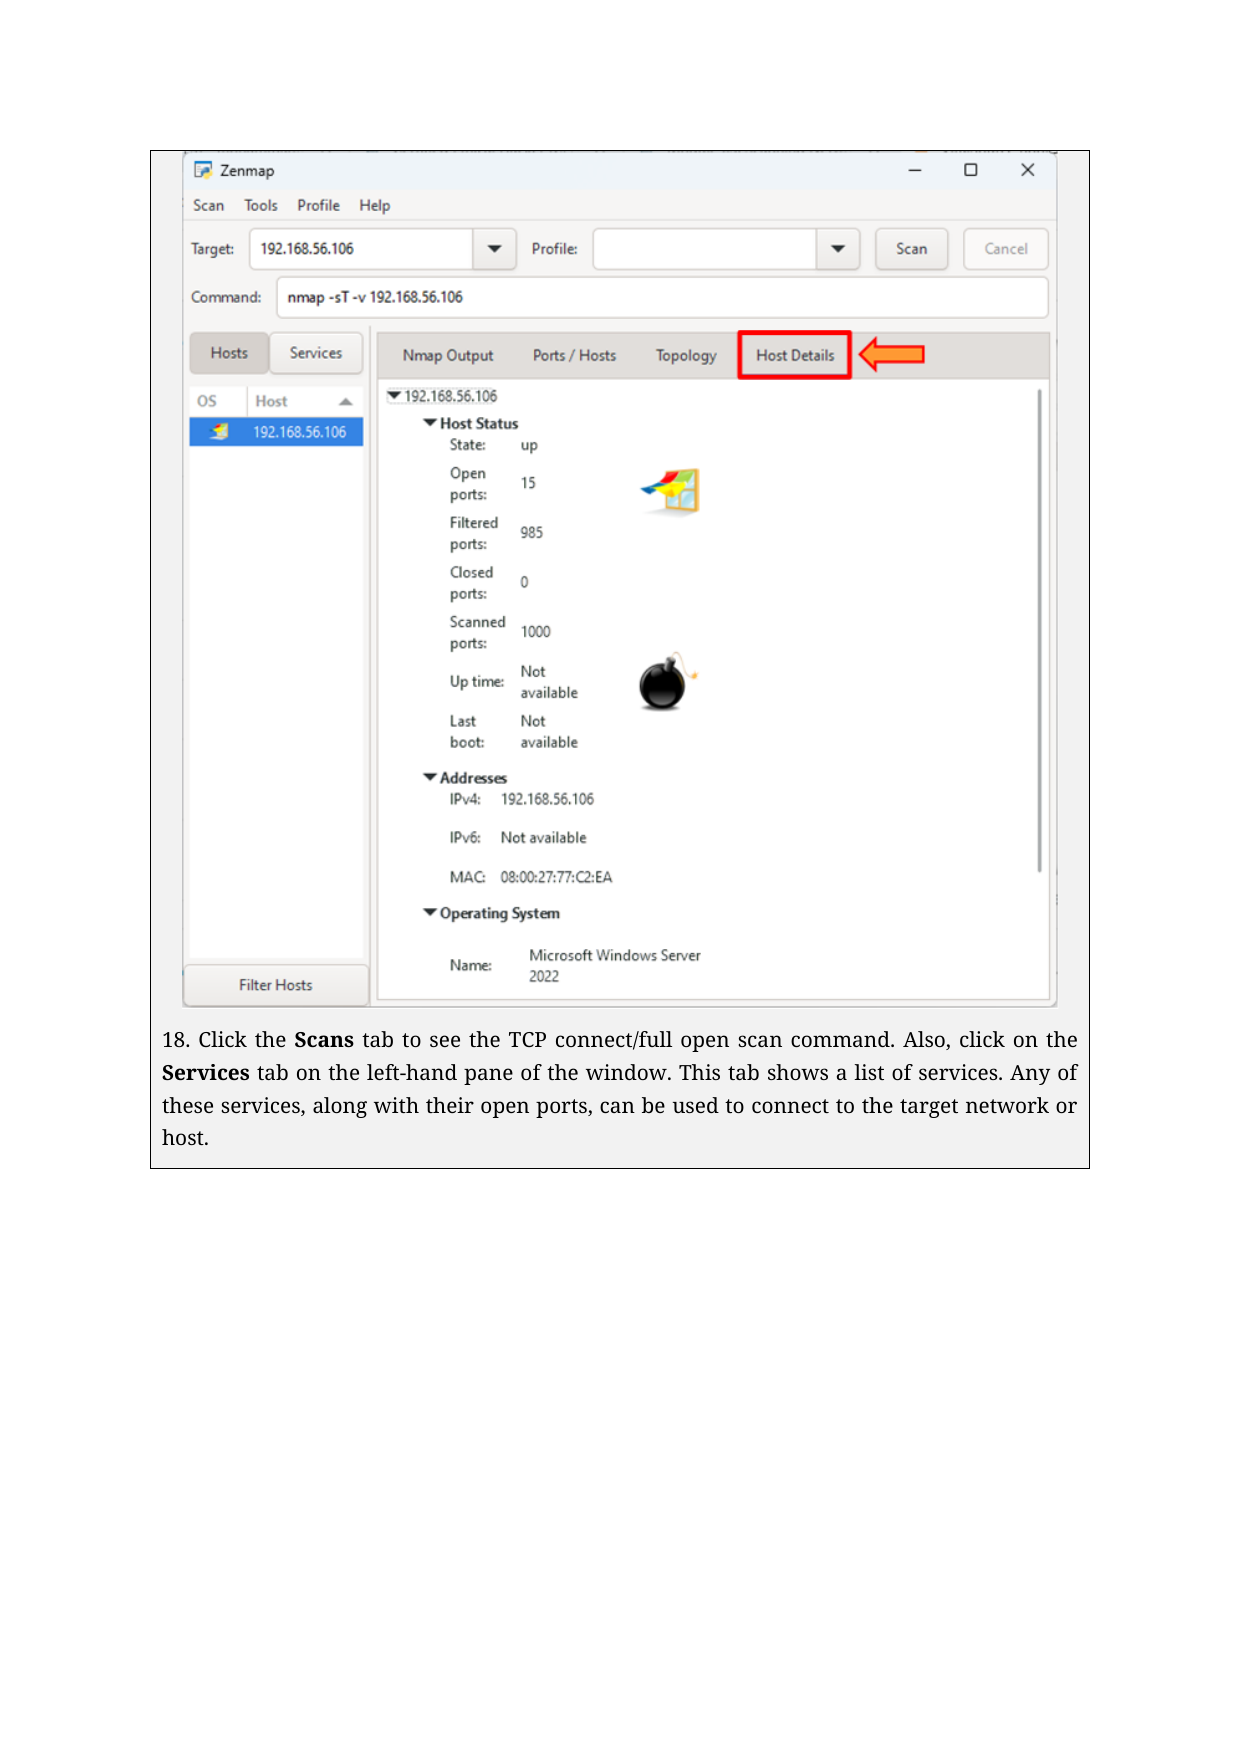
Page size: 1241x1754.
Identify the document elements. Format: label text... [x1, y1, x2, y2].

table_header 1. Start your Windows 11 and Windows Server 25 virtual machines. Now, switch to the Windows 11 virtual machine. Open any browser and go to the following website link: https://nmap.org/download#windows. Click on the nmap-7.95-setup.exe to Namp executable file. 2. After a file is downloaded, go to the Downloads folder. Double-click on the nmap-7.95-setup.exe to start the installation process. Click the Yes button if the User Account Control pop-up appears. 3. Click on the I Agree button. 4. Select the Npcap 1.79 check box. Then, click on the Next > button. 5. Click on the Install button. 6. Click on the I Agree button to install Npcap. 7. Click on the Install button to start the Npcap installation process. 8. Click on the Next > button. 9. Click on the Finish button. The Npcap installation is finished. 10. Click the Next > button to proceed with the Nmap installation process. 11. Select the check boxes of the Start Menu Folder and Desktop Icon. Then click on the Next > button. 12. Click on the Finish button. 13. Click on the Windows Search Icon on the Desktop, search for zenmap in the search field, and click on Open. 14. The Zenmap appears; enter nmap -sT -v [Target IP Address] in the Command field and click on the Scan button. The TCP connect/full open scan is carried out by the -sT, and the verbose output (which includes all hosts and ports) is enabled by the -v. All of the target machine's open TCP ports and services are shown in the scan results. 15. For further information about the scan findings. Click on the Ports/Hosts tab. Nmap shows the scan's Port, Protocol, State, Service, and Version. 16. Click on the Topology tab to access the topology of the target network, which includes the IP address you provided. Click on the Fisheye option to obtain a clear view of the topology. 17. Click the Host Details tab to access the TCP connect scan details. 18. Click the Scans tab to see the TCP connect/full open scan command. Also, click on the Services tab on the left-hand pane of the window. This tab shows a list of services. Any of these services, along with their open ports, can be used to connect to the target network or host. 19. In this sub-task, we shall perform a stealth scan/TCP half-open scan, Xmas scan, TCP Maimon scan, and ACK flag probe scan on a firewall-enabled machine to observe the result. We need to enable a Windows Firewall on the Windows Server 2025 machine to do this. 20. Switch to Windows Server 2025 virtual machine. Go to the Control Panel → System and Security → Windows Defender Firewall → Turn Windows Defender Firewall on or off, and enable Windows Defender Firewall. Then, click on the OK button, and after that, close the Control Panel window. 21. Switch back to the Windows 11 virtual machine. In the Command field of Zenmap, enter nmap -sS -v [Target IP Address] and click the Scan button. Stealth scan/TCP half-open scan is done with -sS, and verbose output (which includes all hosts and ports) is enabled with -v. The scan results show the target machine's open TCP ports and services. 22. As shown in the above steps from 14 to 19, you can gather detailed information from the scan result in the Ports/Hosts, Topology, Host Details, and Scan tab. Similarly, enter nmap -sX -v [Target IP Address] and click the Scan button. The -sX option performs the Xmas scan, and the -v option allows for verbose output (including all hosts and ports). The scan results show that the ports are either open or filtered on the target machine, indicating that a firewall has been configured. 23. In the Command field, enter nmap -sM -v [Target IP Address] and click on the Scan button. The -sM option performs the TCP Maimon scan, and the -v option allows for verbose output (including all hosts and ports). The scan results display whether the target machine's ports are open or filtered, suggesting a firewall has been configured. 24. In the Command field, enter nmap -sA -v [Target IP Address] and click on the Scan button. The -sA option performs an ACK flag probe scan, and the -v option enables verbose output (which includes all hosts and ports). The scan results show that the target machine's ports are filtered. 25. Switch back to the Windows Server 2025 virtual machine. Turn off the Windows Defender Firewall from the Control Panel, as shown in step 20. 26. Switch back to the Windows 11 virtual machine. In the Command field of Zenmap, enter nmap -sU -v [Target IP Address] and click the Scan button. The -sU option performs a UDP scan, and the -v option allows for verbose output (including all hosts and ports). This scan could take around 15-20 minutes. The scan results show the target machine's open UDP ports and services. After that, close the Zenmap window. 27. You can create your scan profile or choose the default scan profiles available in Nmap to scan a network. Click on the Windows Search on the Desktop, search for zenmap in the search field, and click on Open. 28. To select the default scan profiles available in Nmap. Click on the Profile drop-down. Then, click on the New Profile or Command. If a User Account Control pop-up appears, click on the Yes button. 29. The Profile Editor window opens. In the Profile tab, under the Profile Information section, enter a profile name and type Null Scan into the Profile name field. Click on the Scan tab. 30. On the Scan tab, select Null scan (-sN) in the TCP scan. In the Non-TCP scans, select None. In the Timing template, select Aggressive (-T4). Click the Enable all advanced/aggressive options (-A) check box. Click on the Save Changes button. 31. To scan the target IP address, put it into the Target field in Zenmap's main window. Select the Null Scan profile that you created from the Profile drop-down list. Then, click on the Scan button. Nmap scans the target and displays the results on the Nmap Output tab. This scan could take approximately 15-20 minutes. This will create a new profile and add it to the profile list. 32. In the Command field, enter nmap -sY -v [target IP address] and click on the Scan button. An INIT chunk is transmitted to the destination host. An INIT+ACK chunk response indicates the port is open, while an ABORT Chunk response indicates the port is closed. 33. In the Command field, enter nmap -sZ -v [target IP address] and click the Scan button. A COOKIE ECHO chunk is sent to the target host; no response means the port is open, and an ABORT Chunk response means the port is closed. 34. Enter nmap -sV [Target IP Address] in the Command field. Then, click on the Scan button. The -sV command detects service versions. The scan results appear, displaying the open ports and the version of services running on them. 35. In the Command field, enter nmap -A [Target Subnet] and click on the Scan button. The "*" (asterisk) wildcard allows you to search an entire subnet or IP range. The -A enables aggressive scan. The aggressive scan option allows you to detect the operating system (-O), scan the version (-sV), scan the script (-sC), and trace the route. You should not use -A on target networks without permission. Nmap scans the entire network and displays information for all scanned hosts, including open ports and services, device type, operating system details, etc. 36. Select an IP address 192.168.56.106 from the list of hosts in the left pane and click on the Host Details tab. This tab shows information about Host Status, Addresses, Operating System, Ports used, and OS Classes. Associated with the selected host. The output might differ when you perform this task. 37. This concludes the demonstration of using various Nmap scanning techniques to discover target open ports, services, service versions, device type, OS details, and other information about active hosts in the target network. Close all open windows and document all of the information gathered. [151, 151, 1089, 1168]
picture [181, 151, 1059, 1009]
